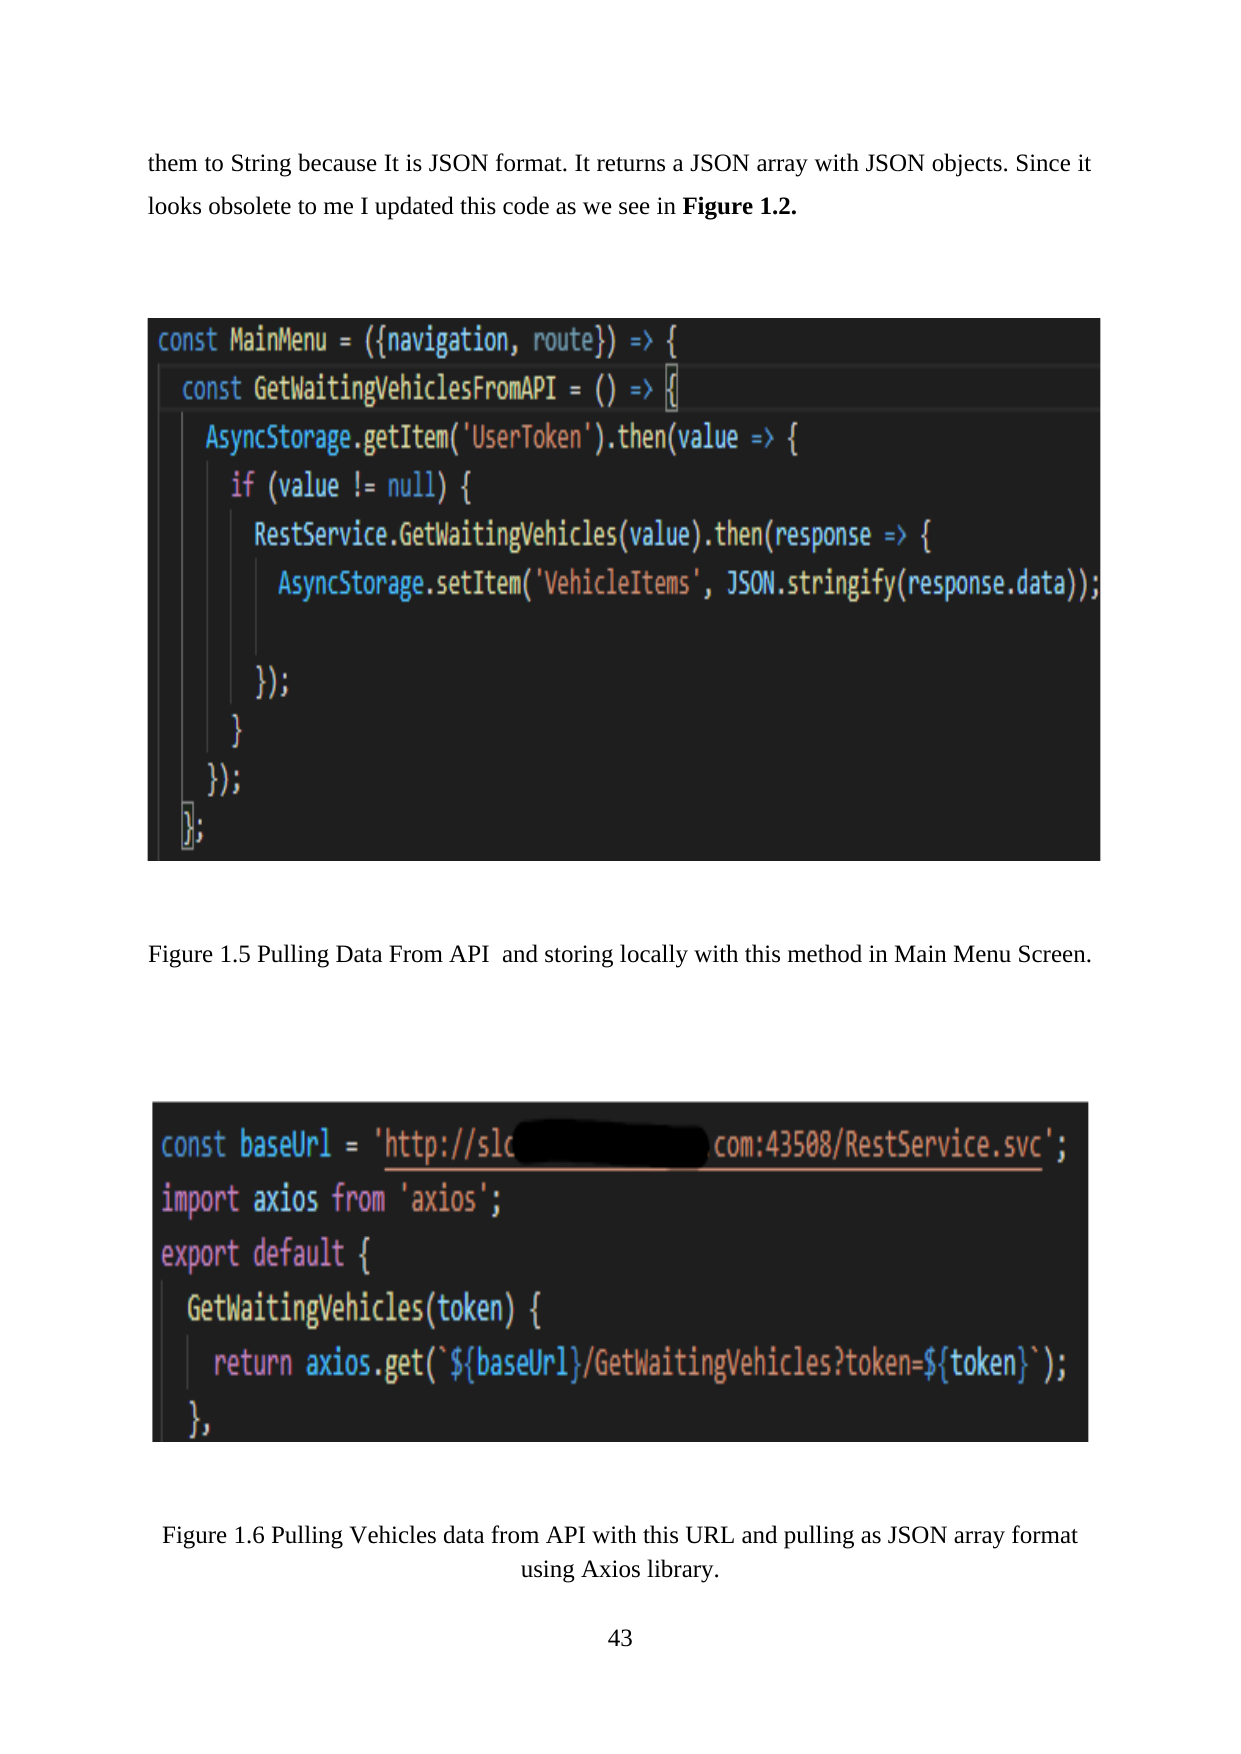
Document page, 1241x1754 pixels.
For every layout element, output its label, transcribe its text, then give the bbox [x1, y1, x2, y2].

picture [147, 318, 1101, 861]
text Figure 1.6 Pulling Vehicles data from API with this URL and pulling as JSON array format using Axios library. [148, 1521, 1093, 1582]
text Figure 1.5 Pulling Data From API and storing locally with this method in Main Menu Screen. [148, 939, 1093, 968]
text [148, 148, 1093, 219]
picture [151, 1100, 1089, 1442]
